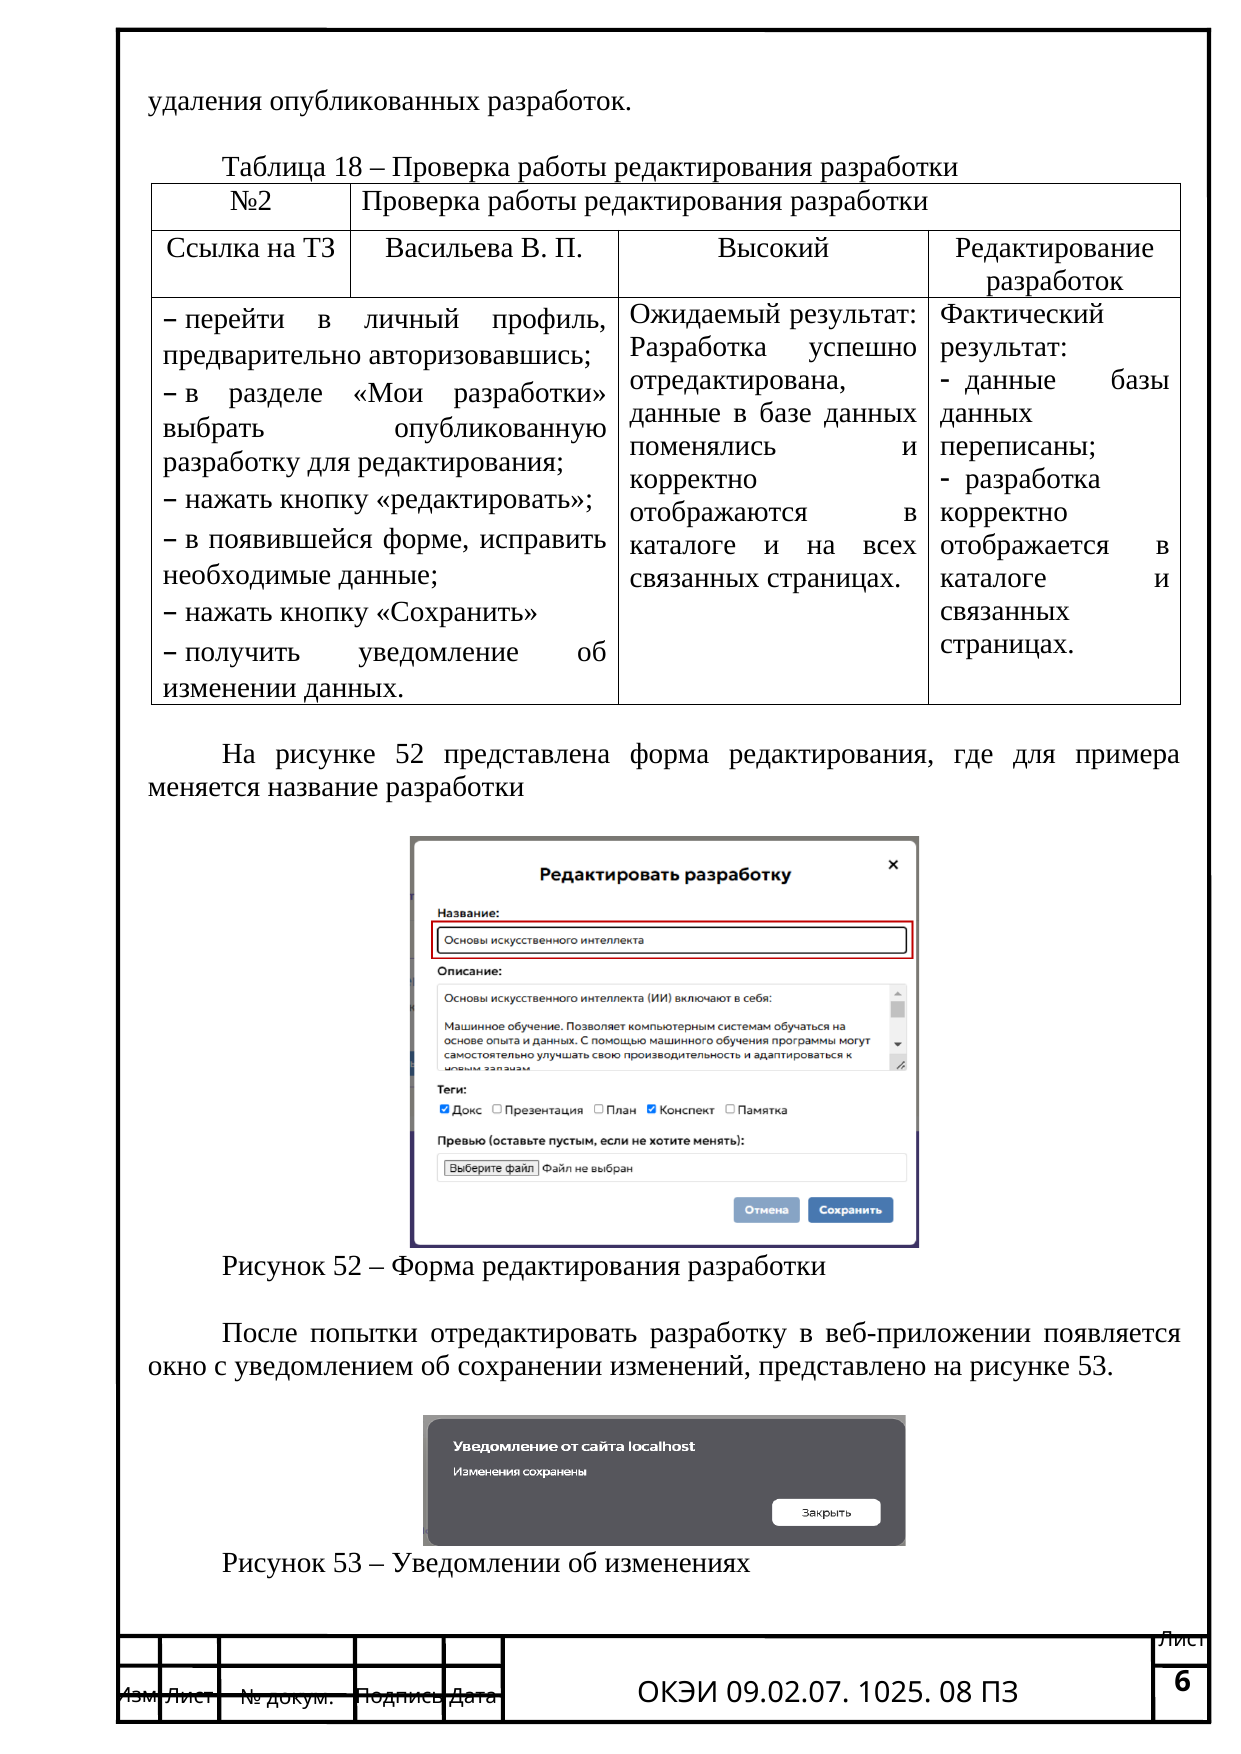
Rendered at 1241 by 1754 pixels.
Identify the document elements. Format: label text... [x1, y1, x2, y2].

text После попытки отредактировать разработку в веб-приложении появляется окно с уведомлением об сохранении изменений, представлено на рисунке 53. [148, 1315, 1181, 1382]
picture [409, 836, 920, 1248]
table_cell перейти в личный профиль, предварительно авторизовавшись; в разделе «Мои разработки» выбрать опубликованную разработку для редактирования; нажать кнопку «редактировать»; в появившейся форме, исправить необходимые данные; нажать кнопку «Сохранить» получить уведомление об изменении данных. [152, 298, 618, 703]
text Таблица 18 – Проверка работы редактирования разработки [148, 150, 1181, 183]
text На рисунке 52 представлена форма редактирования, где для примера меняется название разработки [148, 737, 1181, 803]
text Рисунок 53 ‒ Уведомлении об изменениях [148, 1545, 1181, 1579]
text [148, 84, 1181, 117]
table_header Проверка работы редактирования разработки [351, 184, 1180, 230]
table_cell Ожидаемый результат: Разработка успешно отредактирована, данные в базе данных поменялись и корректно отображаются в каталоге и на всех связанных страницах. [619, 298, 928, 703]
text Рисунок 52 ‒ Форма редактирования разработки [148, 1248, 1181, 1281]
table_cell Высокий [619, 231, 928, 297]
table_header №2 [152, 184, 350, 230]
table_cell Васильева В. П. [351, 231, 618, 297]
text 3.1 Документация функциональной части 21 [423, 1415, 906, 1546]
table_cell Ссылка на ТЗ [152, 231, 350, 297]
table_cell Фактический результат: данные базы данных переписаны; разработка корректно отображается в каталоге и связанных страницах. [929, 298, 1180, 703]
table_cell Редактирование разработок [929, 231, 1180, 297]
